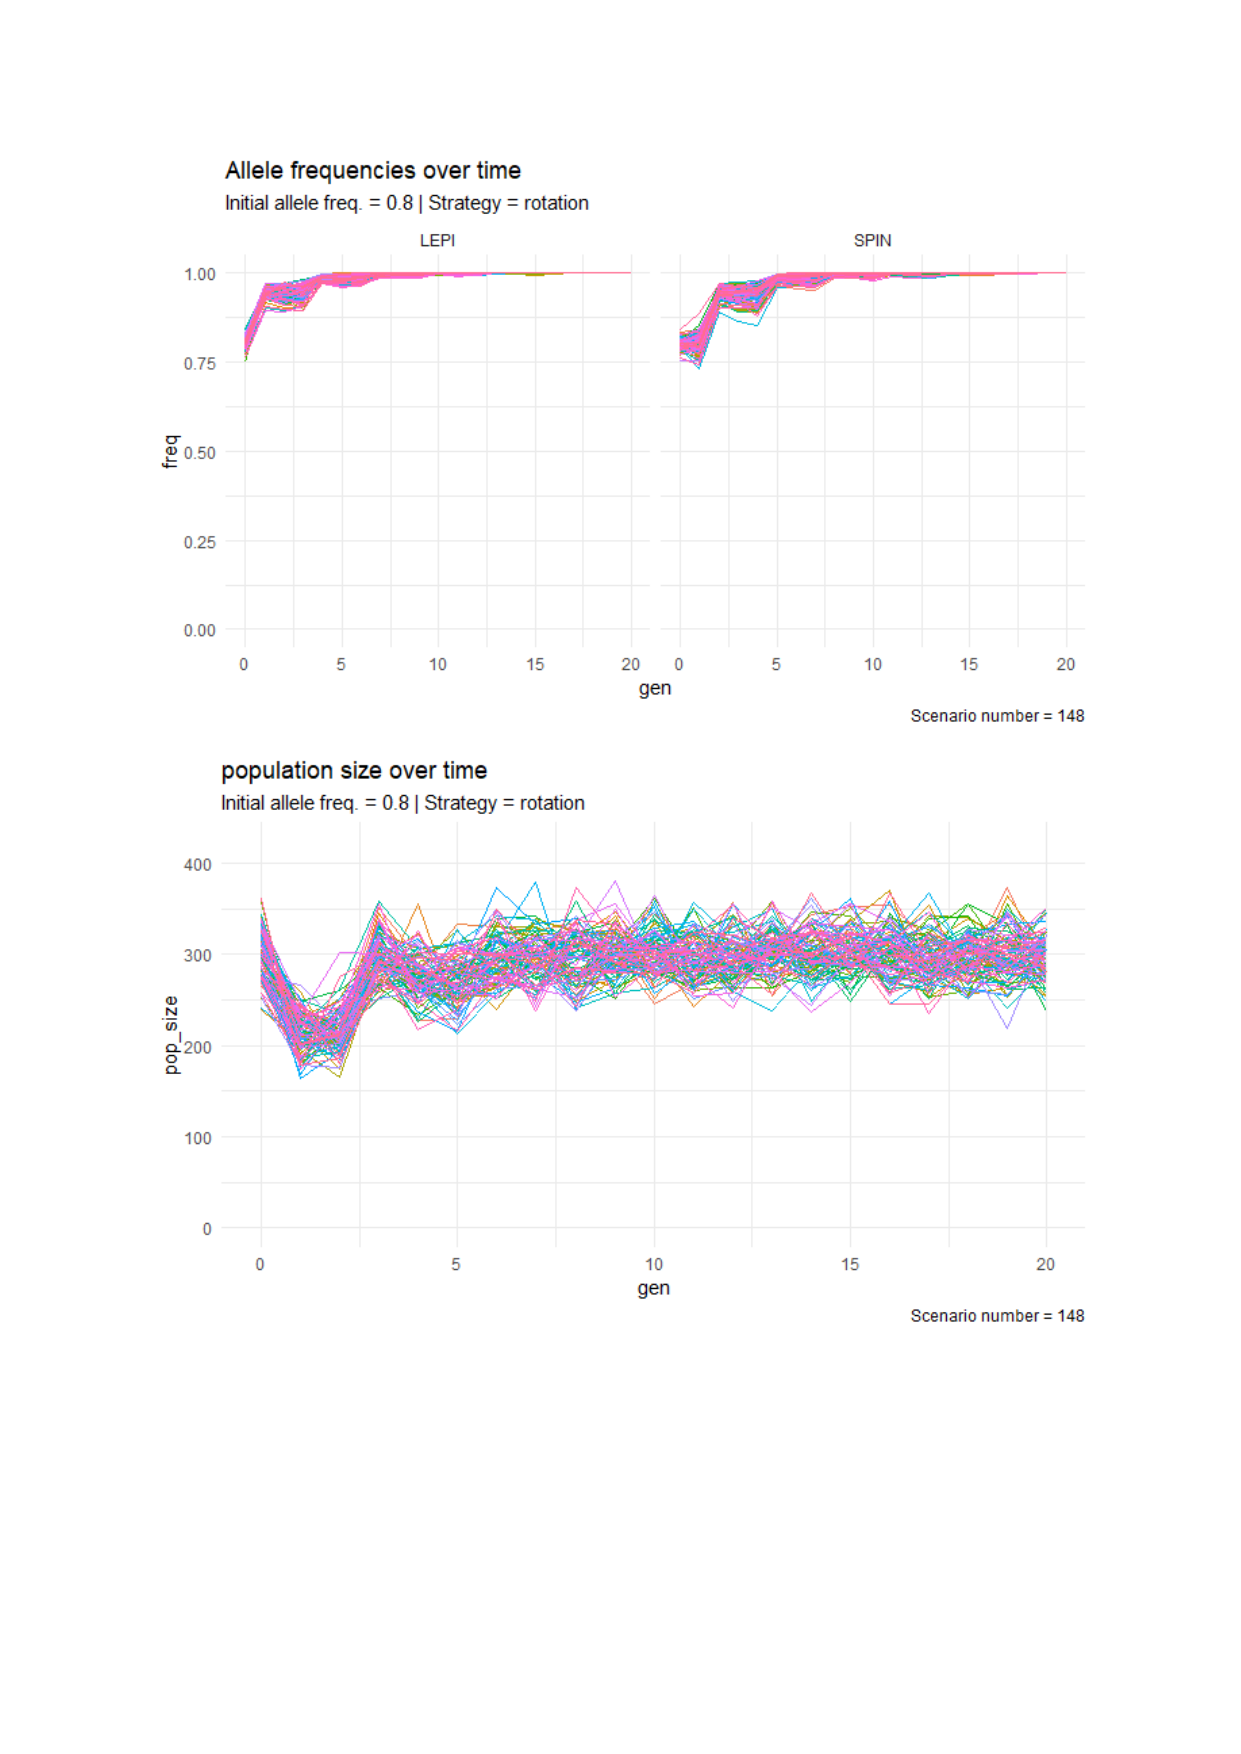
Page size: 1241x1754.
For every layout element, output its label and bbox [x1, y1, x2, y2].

picture [150, 150, 1096, 734]
picture [150, 749, 1096, 1334]
